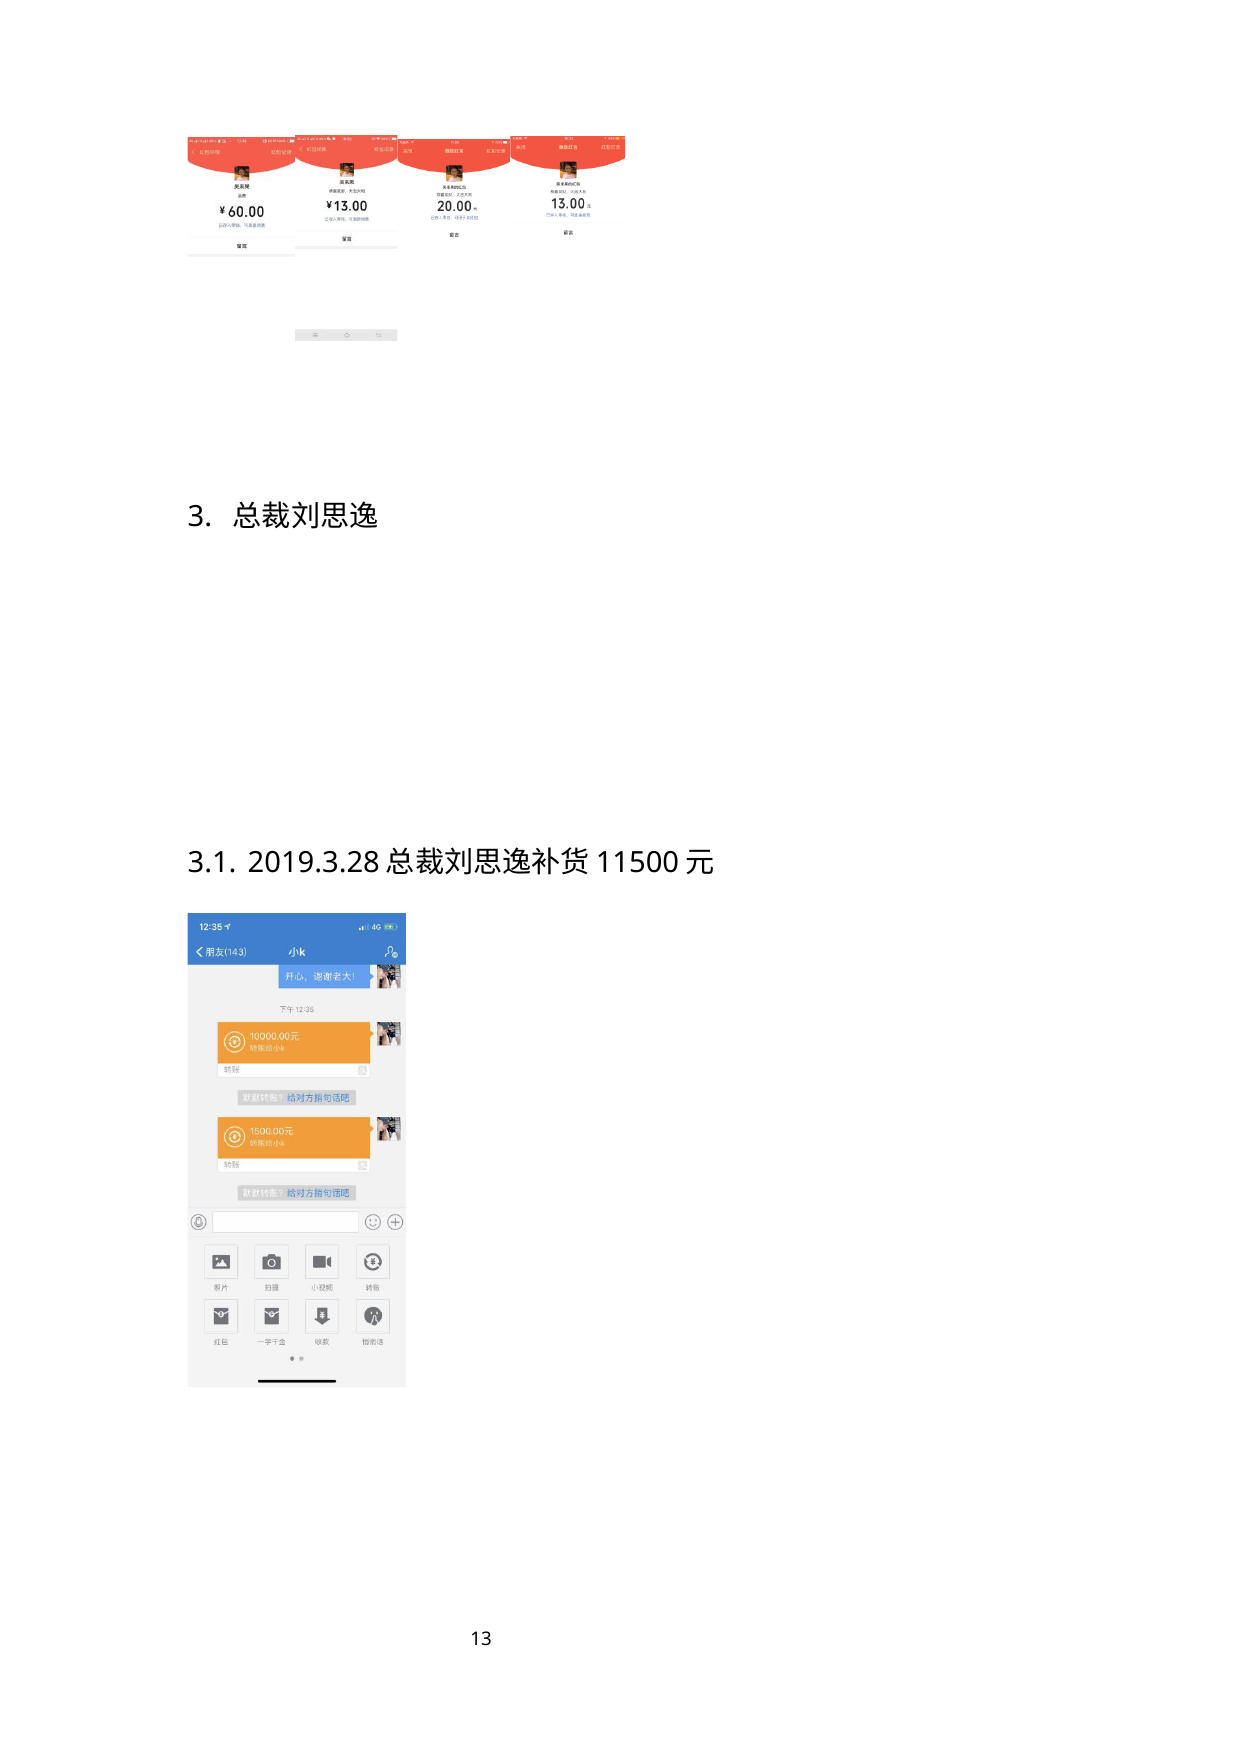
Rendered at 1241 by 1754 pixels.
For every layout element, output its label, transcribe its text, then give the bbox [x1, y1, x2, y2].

subtitle 总裁刘思逸 [187, 482, 1053, 547]
picture [187, 913, 406, 1387]
subtitle 2019.3.28总裁刘思逸补货11500元 [187, 828, 1053, 893]
picture [187, 135, 625, 341]
